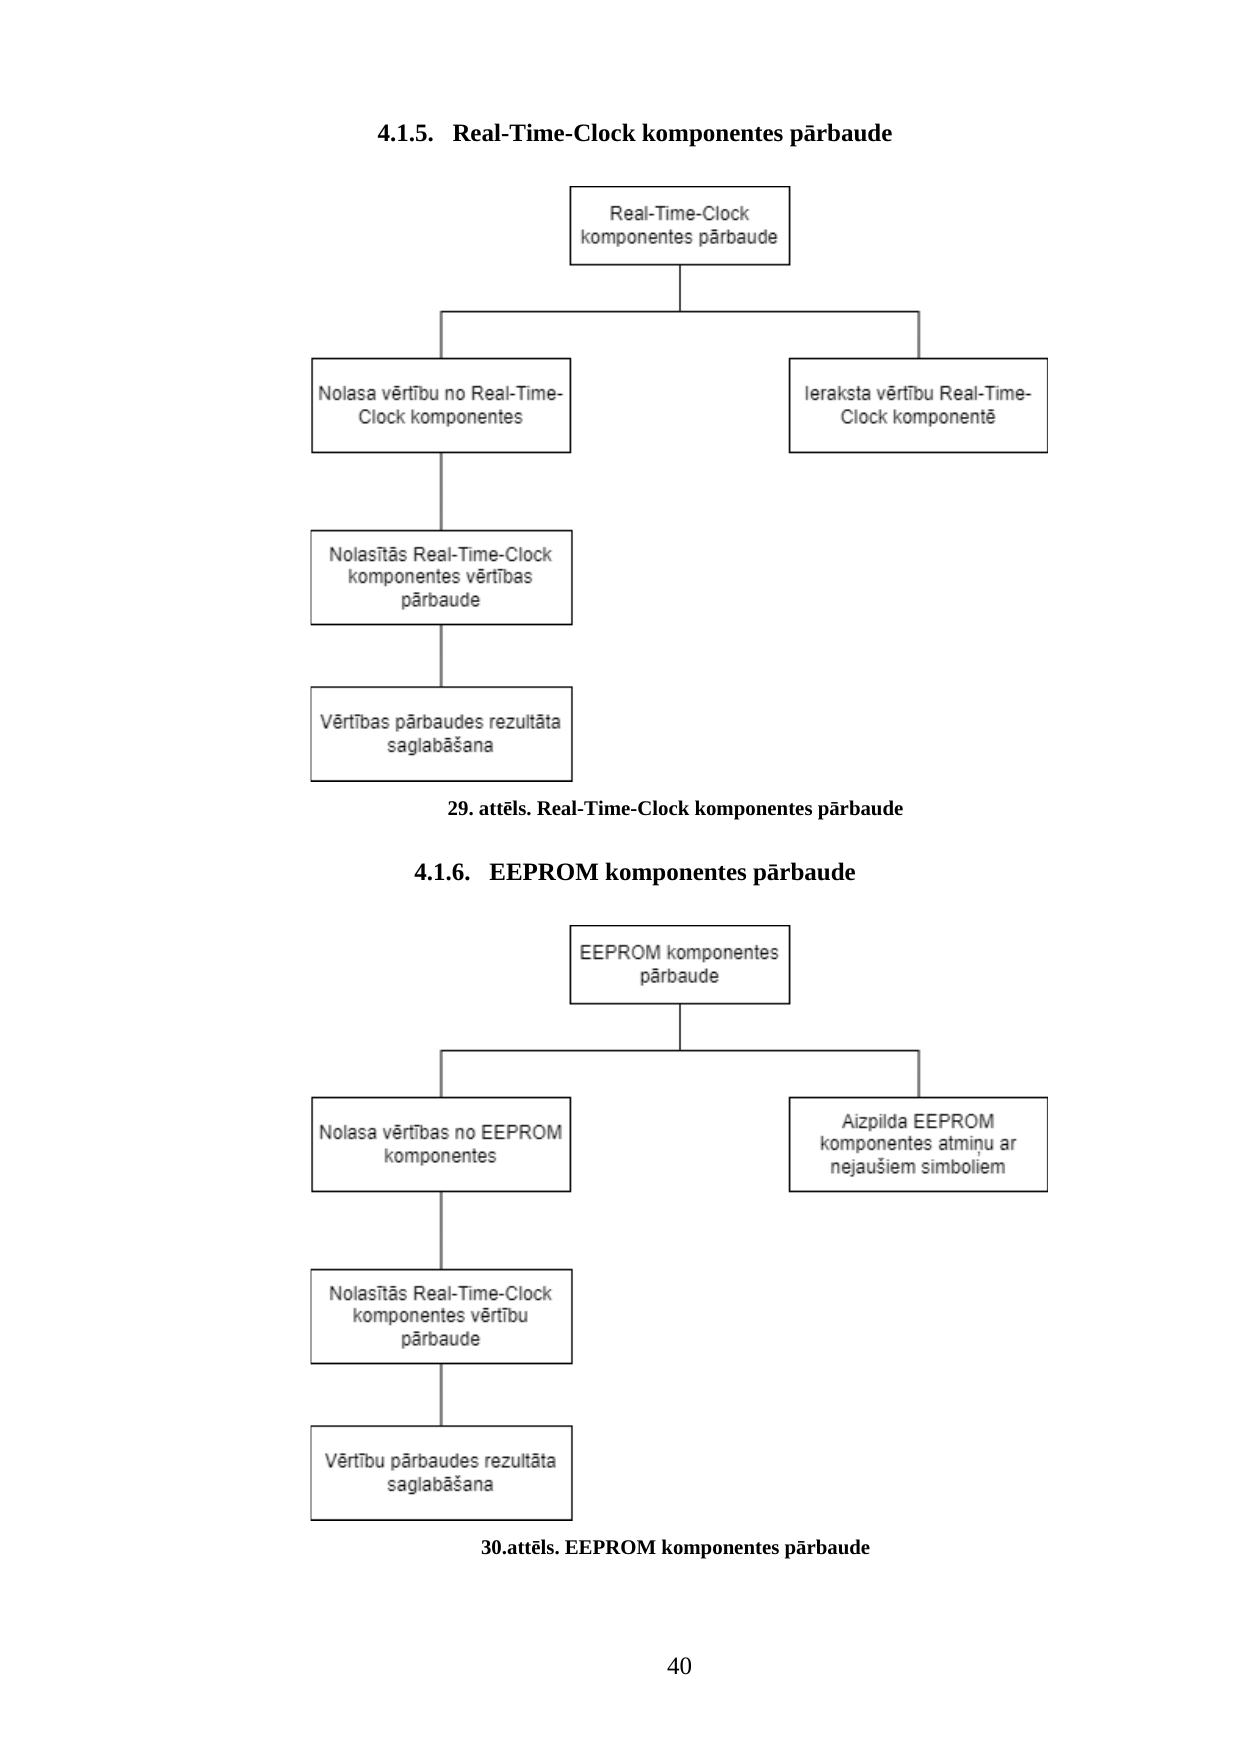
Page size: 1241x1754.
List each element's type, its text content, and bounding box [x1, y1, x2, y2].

picture [310, 186, 1048, 782]
subtitle EEPROM komponentes pārbaude [148, 857, 1122, 886]
list 29. attēls. Real-Time-Clock komponentes pārbaude [229, 796, 1122, 820]
picture [310, 925, 1048, 1521]
list 30.attēls. EEPROM komponentes pārbaude [229, 1535, 1122, 1559]
subtitle Real-Time-Clock komponentes pārbaude [148, 118, 1122, 147]
